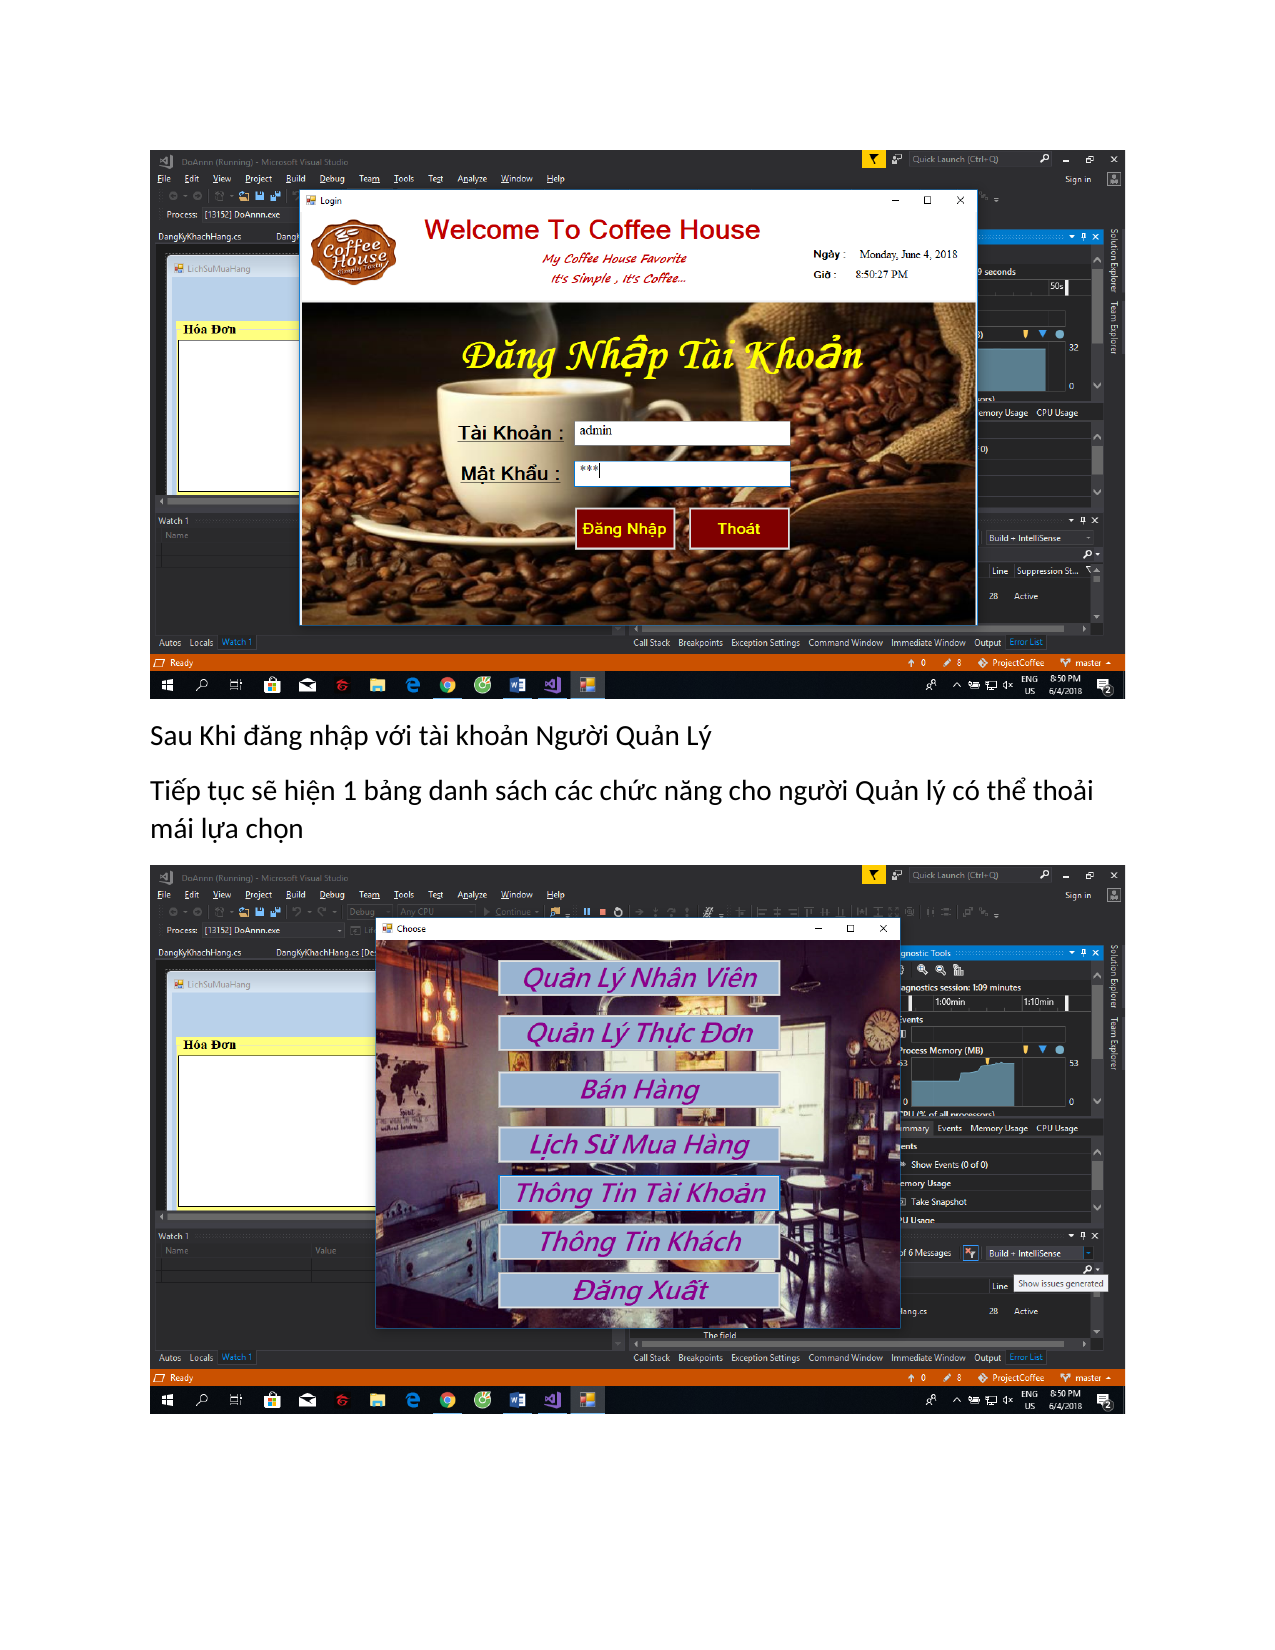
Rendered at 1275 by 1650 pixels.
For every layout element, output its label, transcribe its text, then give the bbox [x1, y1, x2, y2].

text Tiếp tục sẽ hiện 1 bảng danh sách các chức năng cho người Quản lý có thể thoải mái lựa chọn [150, 772, 1125, 846]
picture [150, 865, 1125, 1414]
picture [150, 150, 1125, 699]
text Sau Khi đăng nhập với tài khoản Người Quản Lý [150, 717, 1125, 753]
